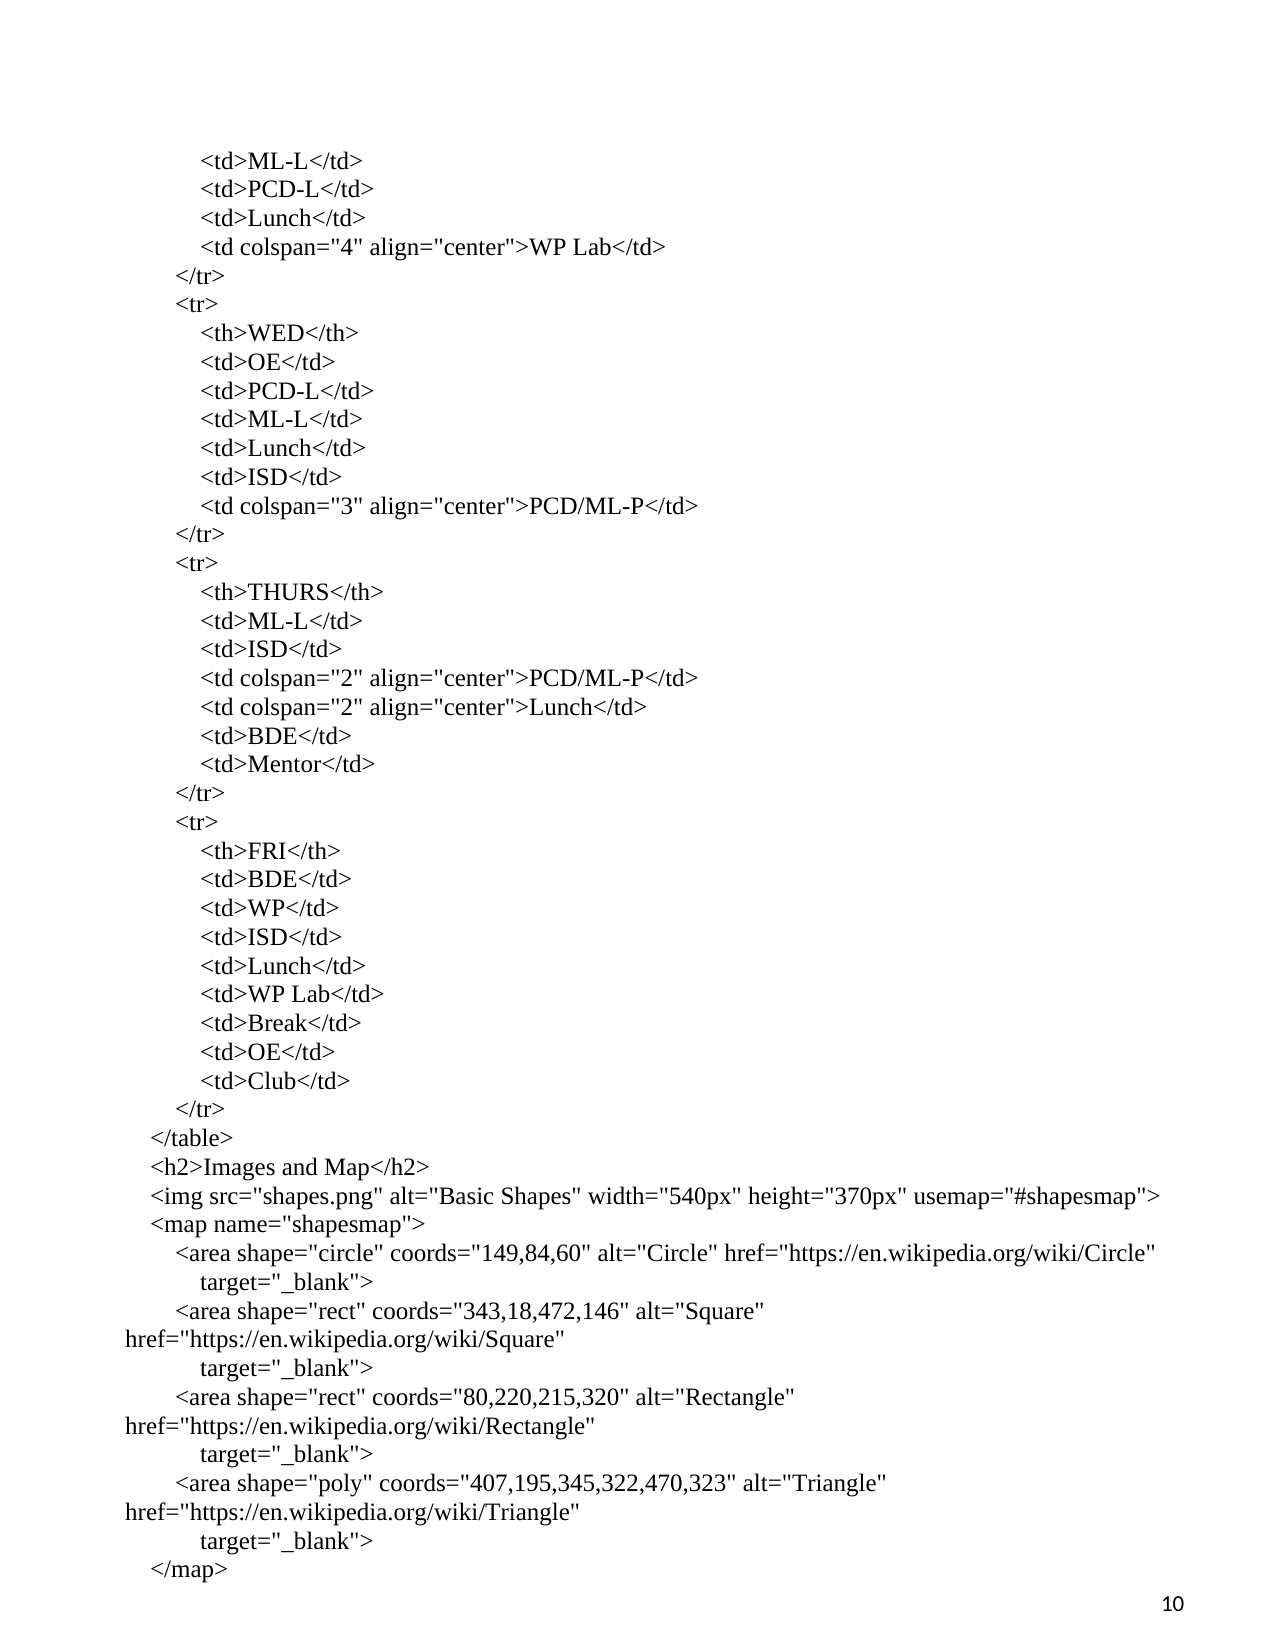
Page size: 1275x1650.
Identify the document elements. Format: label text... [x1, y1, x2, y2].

text <area shape="rect" coords="343,18,472,146" alt="Square" href="https://en.wikipedia.org/wiki/Square" [125, 1296, 1204, 1353]
text <th>FRI</th> [125, 836, 1204, 864]
text </tr> [125, 261, 1204, 289]
text <td>Mentor</td> [125, 749, 1204, 778]
text <td colspan="4" align="center">WP Lab</td> [125, 232, 1204, 261]
text </tr> [125, 778, 1204, 807]
text target="_blank"> [125, 1439, 1204, 1468]
text <td>Lunch</td> [125, 433, 1204, 462]
text <td>WP</td> [125, 893, 1204, 922]
text <td>BDE</td> [125, 864, 1204, 893]
text <td>Club</td> [125, 1066, 1204, 1094]
text </tr> [125, 519, 1204, 548]
text <td>ISD</td> [125, 462, 1204, 491]
text <td colspan="2" align="center">Lunch</td> [125, 692, 1204, 721]
text <td>ISD</td> [125, 634, 1204, 663]
text <td>ML-L</td> [125, 606, 1204, 634]
text <tr> [125, 548, 1204, 577]
text <tr> [125, 289, 1204, 318]
text <td>ML-L</td> [125, 146, 1204, 174]
text <td colspan="3" align="center">PCD/ML-P</td> [125, 491, 1204, 519]
text <td>PCD-L</td> [125, 174, 1204, 203]
text <td>OE</td> [125, 347, 1204, 376]
text target="_blank"> [125, 1353, 1204, 1382]
text <h2>Images and Map</h2> [125, 1152, 1204, 1181]
text <area shape="poly" coords="407,195,345,322,470,323" alt="Triangle" href="https://en.wikipedia.org/wiki/Triangle" [125, 1468, 1204, 1526]
text <area shape="circle" coords="149,84,60" alt="Circle" href="https://en.wikipedia.org/wiki/Circle" [125, 1238, 1204, 1267]
text <map name="shapesmap"> [125, 1209, 1204, 1238]
text <td>PCD-L</td> [125, 376, 1204, 404]
text <td>BDE</td> [125, 721, 1204, 749]
text <th>WED</th> [125, 318, 1204, 347]
text target="_blank"> [125, 1526, 1204, 1554]
text </table> [125, 1123, 1204, 1152]
text <td>OE</td> [125, 1037, 1204, 1066]
text <area shape="rect" coords="80,220,215,320" alt="Rectangle" href="https://en.wikipedia.org/wiki/Rectangle" [125, 1382, 1204, 1439]
text <td colspan="2" align="center">PCD/ML-P</td> [125, 663, 1204, 692]
text <tr> [125, 807, 1204, 836]
text <th>THURS</th> [125, 577, 1204, 606]
text </tr> [125, 1094, 1204, 1123]
text <td>Break</td> [125, 1008, 1204, 1037]
text target="_blank"> [125, 1267, 1204, 1296]
text <td>Lunch</td> [125, 951, 1204, 979]
text </map> [125, 1554, 1204, 1583]
text <td>WP Lab</td> [125, 979, 1204, 1008]
text <td>Lunch</td> [125, 203, 1204, 232]
text <td>ML-L</td> [125, 404, 1204, 433]
text <td>ISD</td> [125, 922, 1204, 951]
text <img src="shapes.png" alt="Basic Shapes" width="540px" height="370px" usemap="#shapesmap"> [125, 1181, 1204, 1209]
